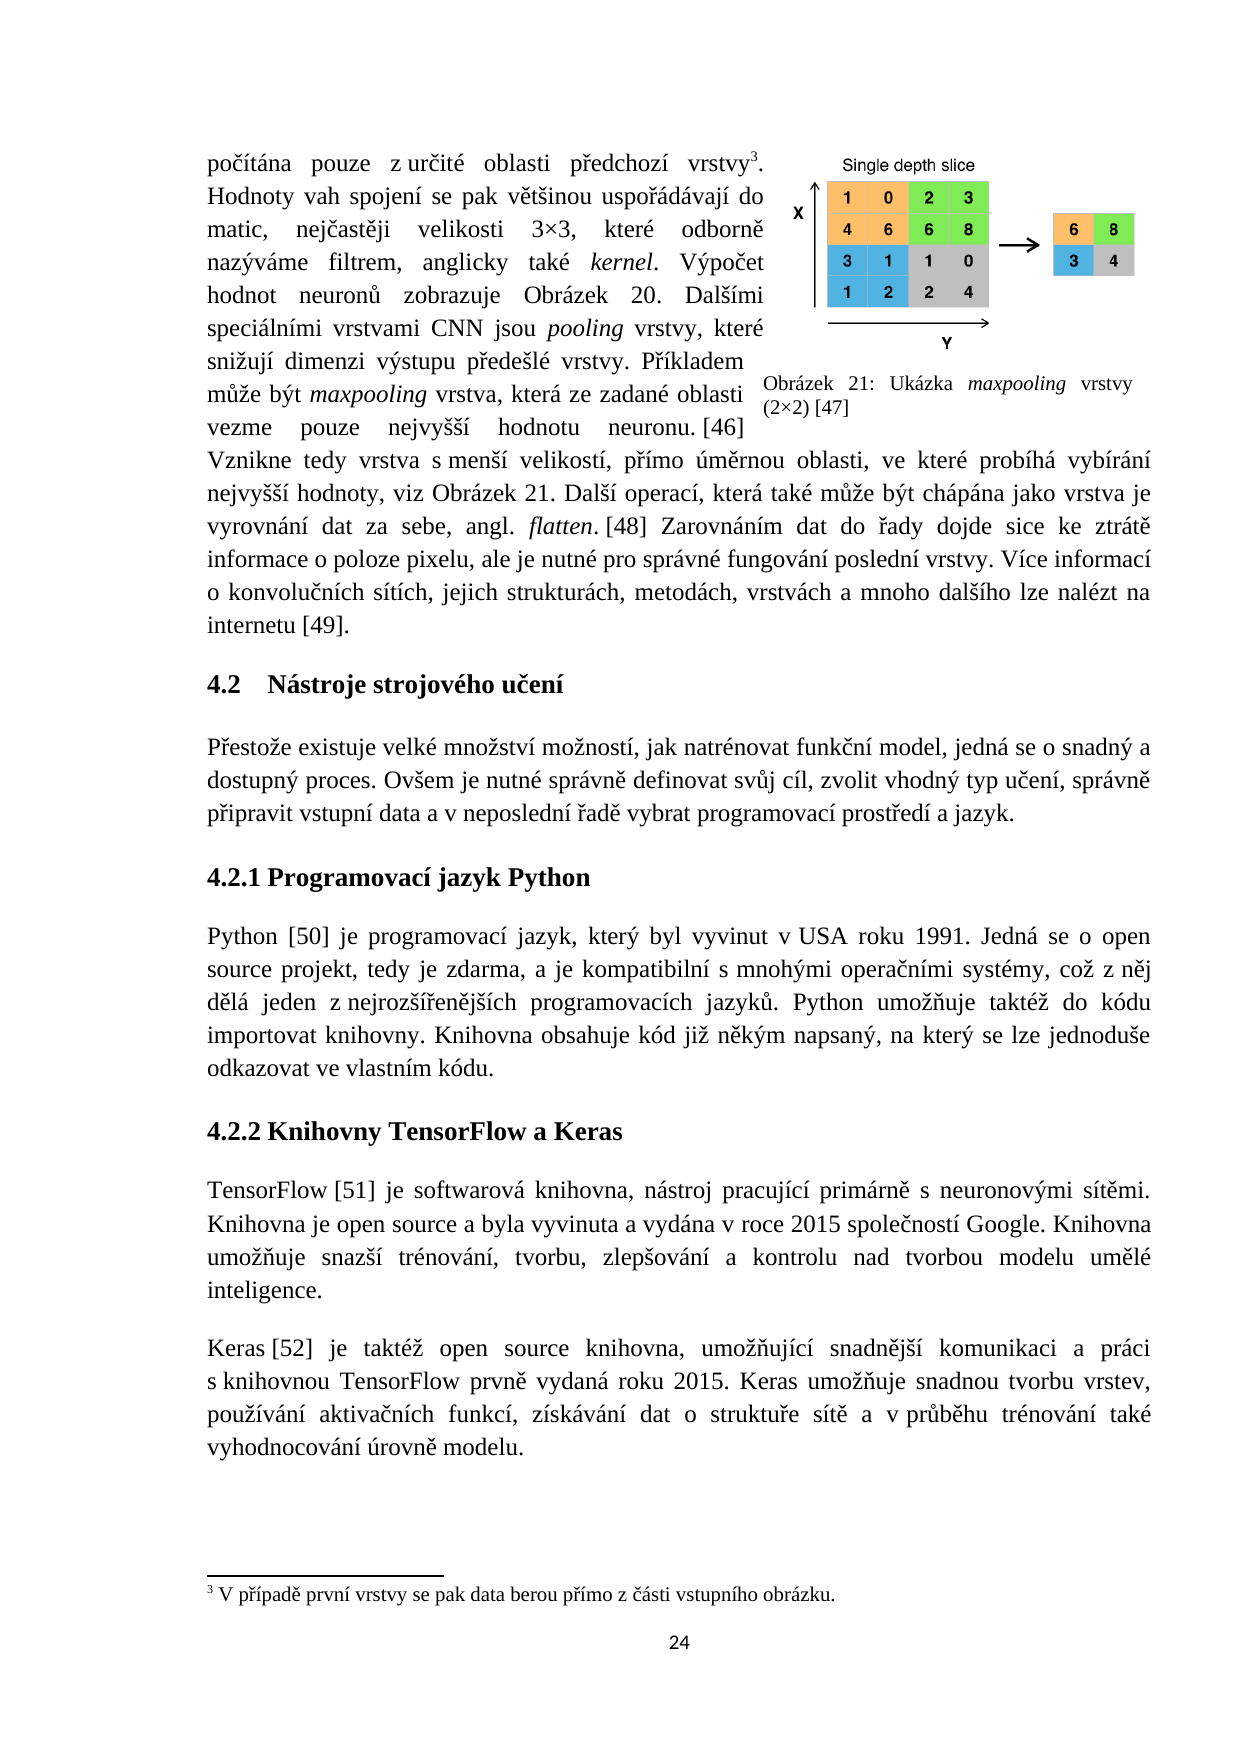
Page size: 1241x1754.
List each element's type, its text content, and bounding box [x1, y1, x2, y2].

subtitle Nástroje strojového učení [207, 668, 1152, 699]
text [207, 148, 1152, 639]
picture [782, 147, 1153, 362]
text TensorFlow [51] je softwarová knihovna, nástroj pracující primárně s neuronovými sítěmi. Knihovna je open source a byla vyvinuta a vydána v roce 2015 společností Google. Knihovna umožňuje snazší trénování, tvorbu, zlepšování a kontrolu nad tvorbou modelu umělé inteligence. [207, 1176, 1152, 1303]
text Přestože existuje velké množství možností, jak natrénovat funkční model, jedná se o snadný a dostupný proces. Ovšem je nutné správně definovat svůj cíl, zvolit vhodný typ učení, správně připravit vstupní data a v neposlední řadě vybrat programovací prostředí a jazyk. [207, 732, 1152, 827]
subtitle Programovací jazyk Python [207, 861, 1152, 892]
text Python [50] je programovací jazyk, který byl vyvinut v USA roku 1991. Jedná se o open source projekt, tedy je zdarma, a je kompatibilní s mnohými operačními systémy, což z něj dělá jeden z nejrozšířenějších programovacích jazyků. Python umožňuje taktéž do kódu importovat knihovny. Knihovna obsahuje kód již někým napsaný, na který se lze jednoduše odkazovat ve vlastním kódu. [207, 921, 1152, 1082]
subtitle Knihovny TensorFlow a Keras [207, 1115, 1152, 1146]
text Keras [52] je taktéž open source knihovna, umožňující snadnější komunikaci a práci s knihovnou TensorFlow prvně vydaná roku 2015. Keras umožňuje snadnou tvorbu vrstev, používání aktivačních funkcí, získávání dat o struktuře sítě a v průběhu trénování také vyhodnocování úrovně modelu. [207, 1333, 1152, 1461]
